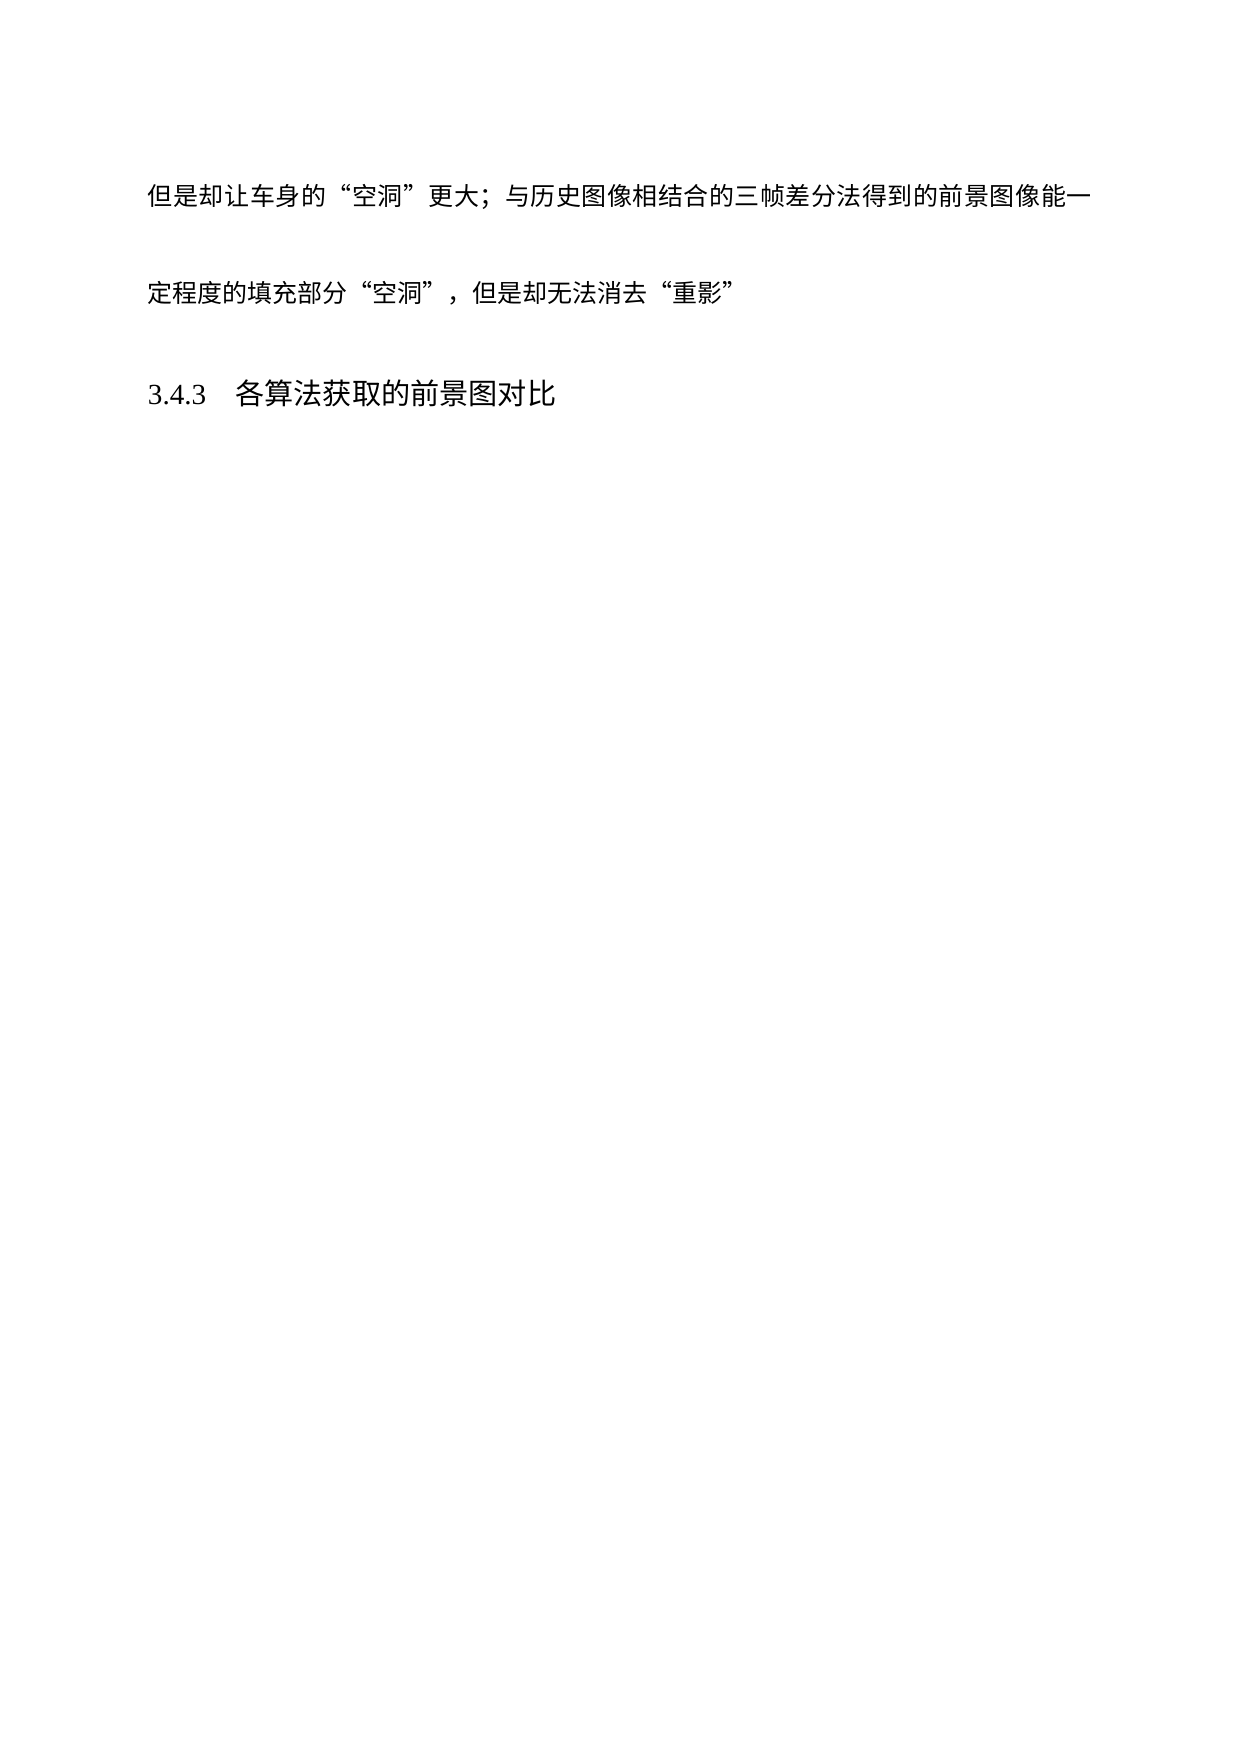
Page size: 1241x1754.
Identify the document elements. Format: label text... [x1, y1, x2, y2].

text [148, 162, 1092, 324]
list 各算法获取的前景图对比 [148, 359, 1092, 424]
